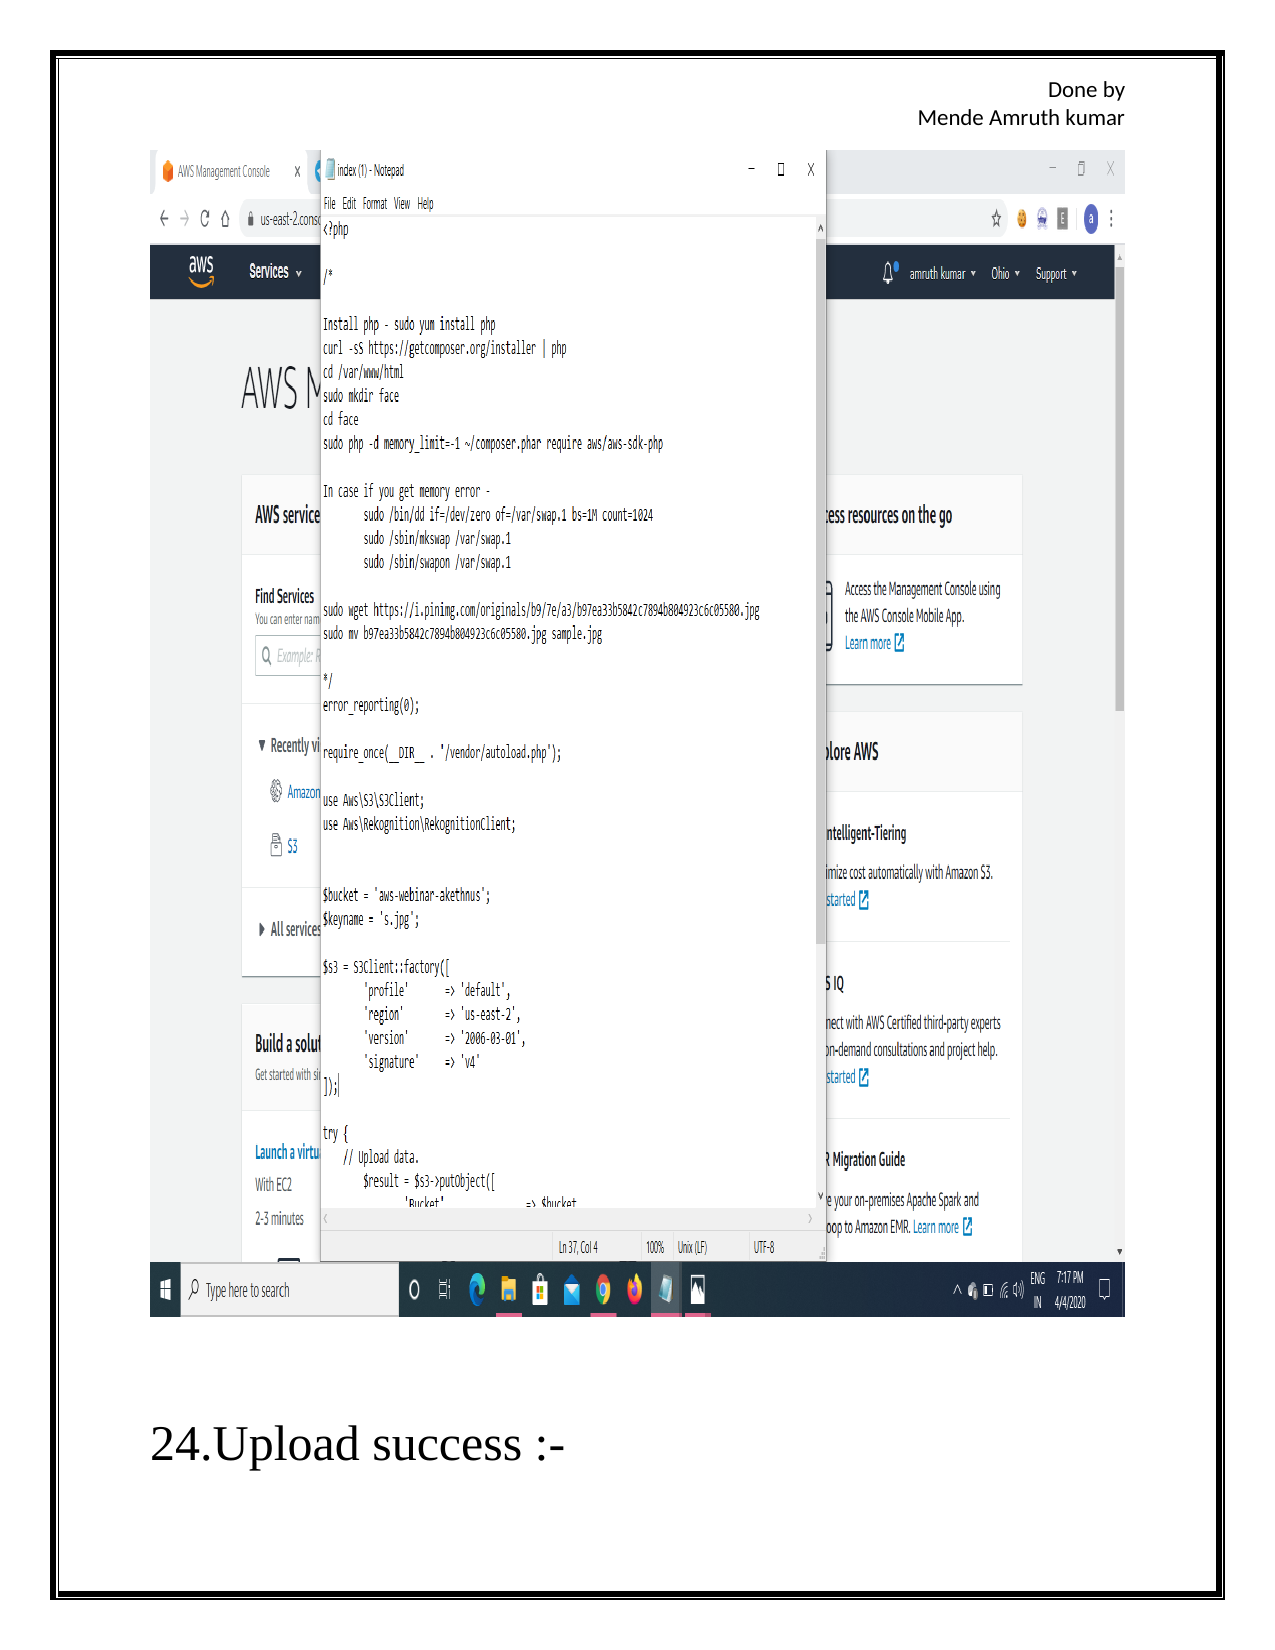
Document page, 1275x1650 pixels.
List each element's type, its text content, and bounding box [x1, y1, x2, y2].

text 24.Upload success :- [150, 1414, 1125, 1471]
picture [150, 150, 1125, 1317]
